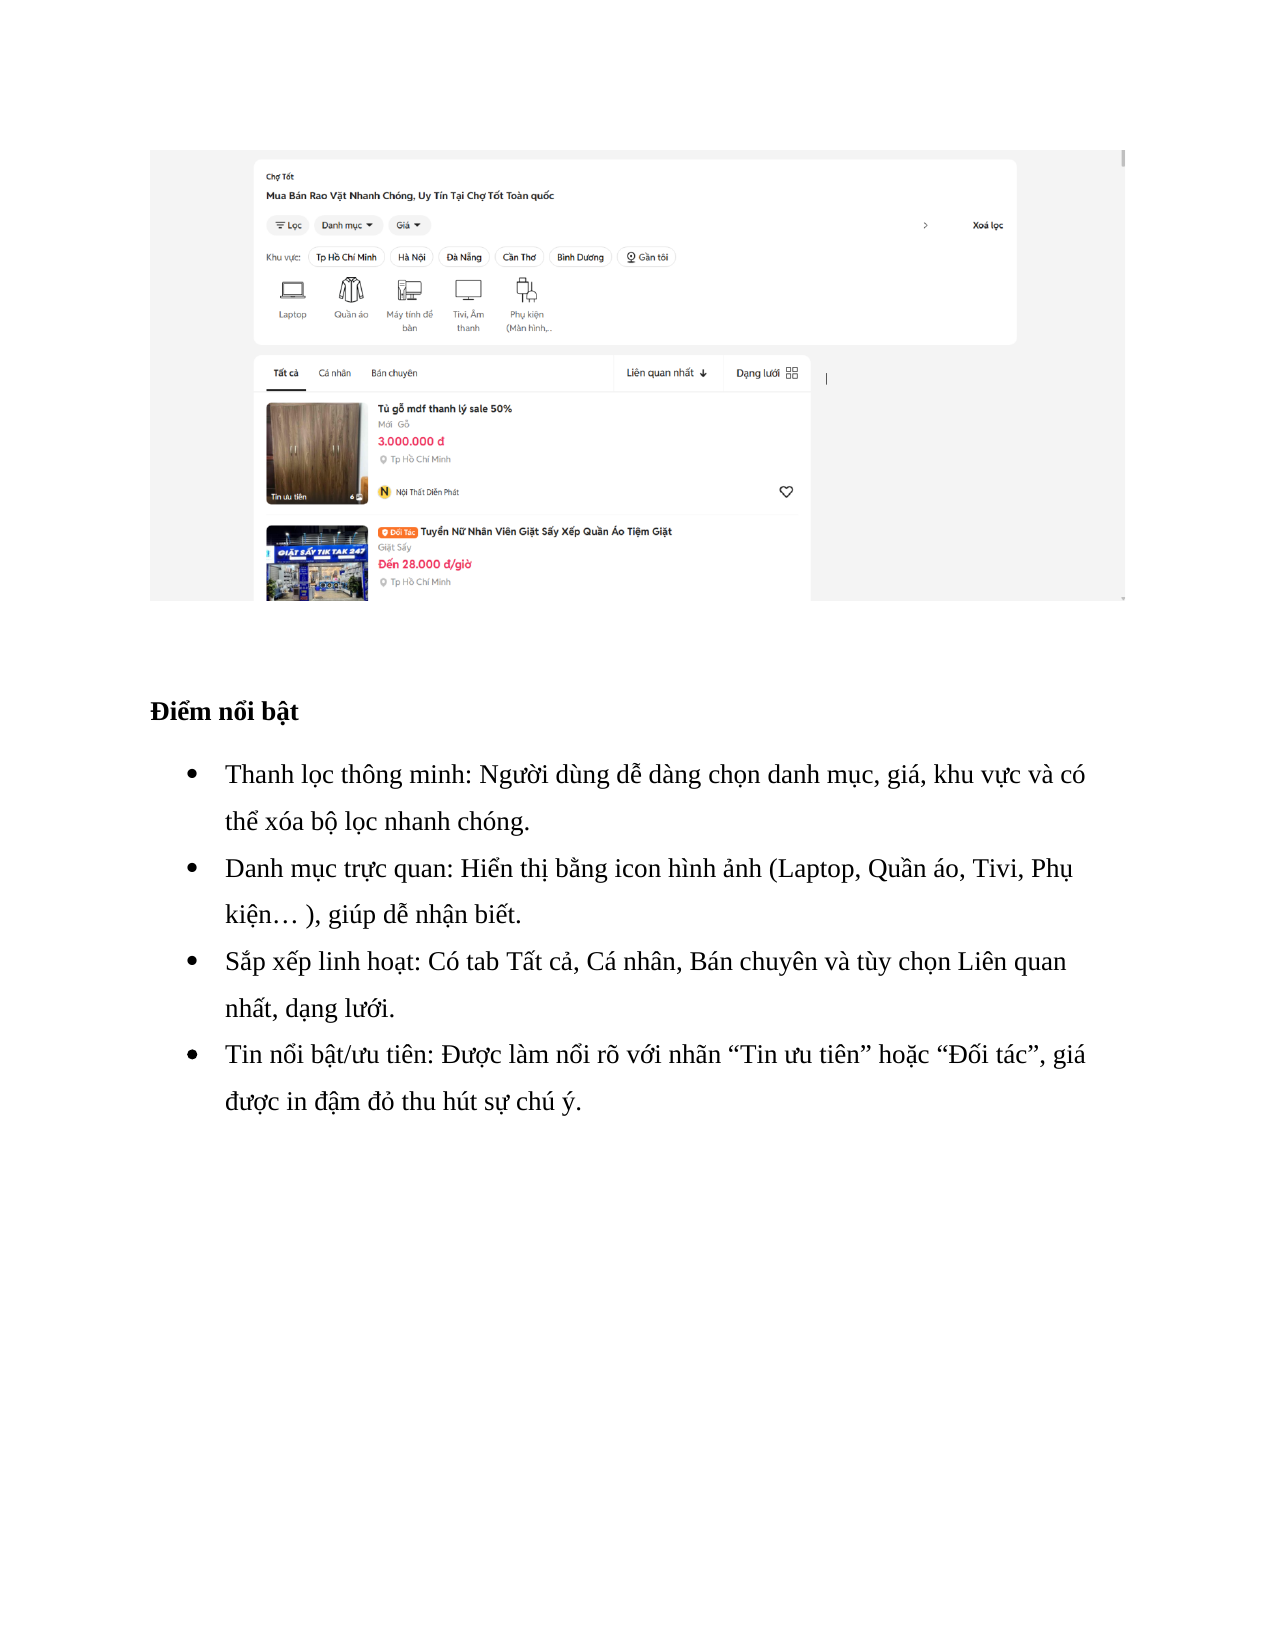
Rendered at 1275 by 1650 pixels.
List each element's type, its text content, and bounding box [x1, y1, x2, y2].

text Điểm nổi bật [150, 695, 1125, 726]
list Tin nổi bật/ưu tiên: Được làm nổi rõ với nhãn “Tin ưu tiên” hoặc “Đối tác”, giá được in đậm đỏ thu hút sự chú ý. [187, 1038, 1125, 1116]
list Danh mục trực quan: Hiển thị bằng icon hình ảnh (Laptop, Quần áo, Tivi, Phụ kiện… ), giúp dễ nhận biết. [187, 852, 1125, 929]
list Thanh lọc thông minh: Người dùng dễ dàng chọn danh mục, giá, khu vực và có thể xóa bộ lọc nhanh chóng. [187, 758, 1125, 836]
picture [150, 150, 1125, 601]
list Sắp xếp linh hoạt: Có tab Tất cả, Cá nhân, Bán chuyên và tùy chọn Liên quan nhất, dạng lưới. [187, 945, 1125, 1023]
